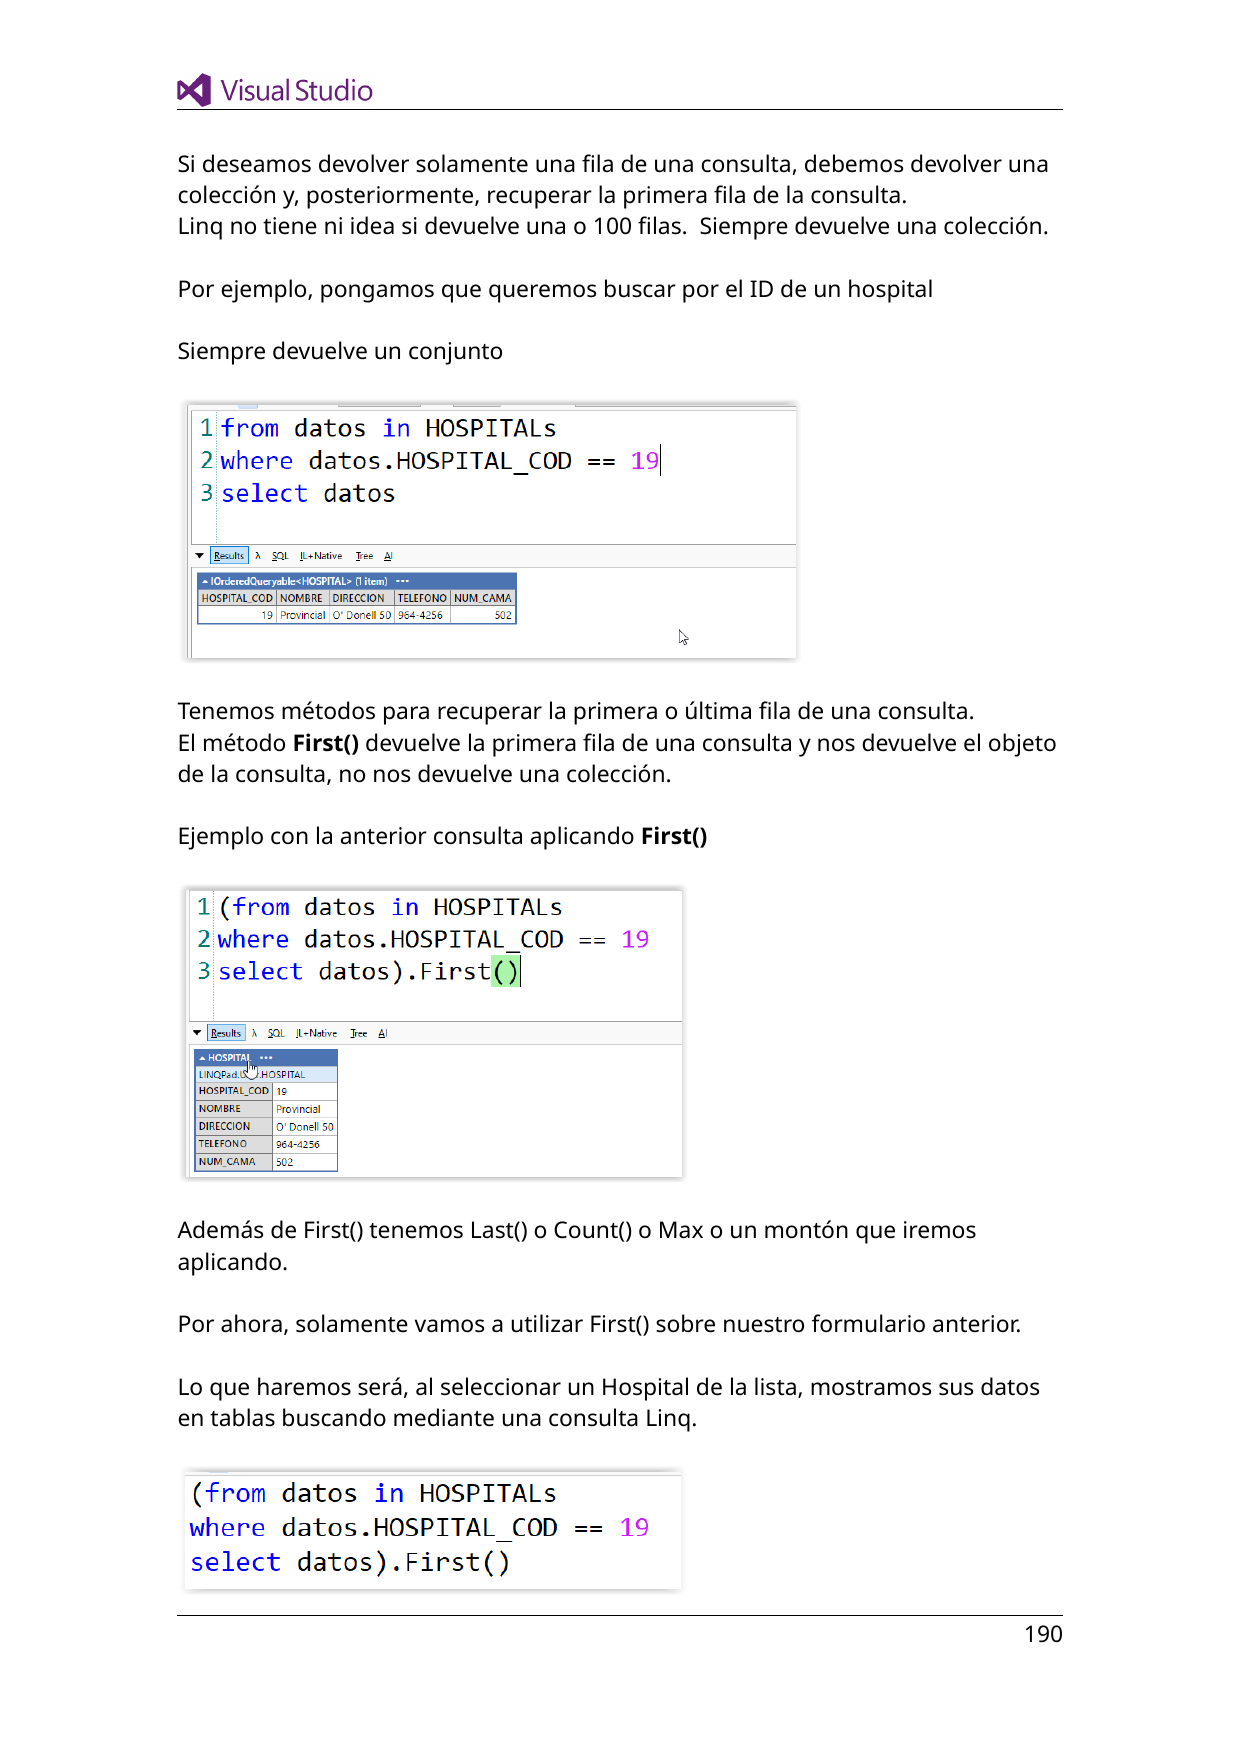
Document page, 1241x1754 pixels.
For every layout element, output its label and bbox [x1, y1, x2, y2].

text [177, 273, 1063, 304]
picture [177, 882, 688, 1183]
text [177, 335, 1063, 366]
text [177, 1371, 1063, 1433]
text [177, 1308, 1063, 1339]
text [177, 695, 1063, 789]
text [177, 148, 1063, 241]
picture [177, 397, 802, 664]
picture [177, 73, 375, 107]
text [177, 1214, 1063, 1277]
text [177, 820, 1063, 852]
picture [177, 1464, 687, 1595]
